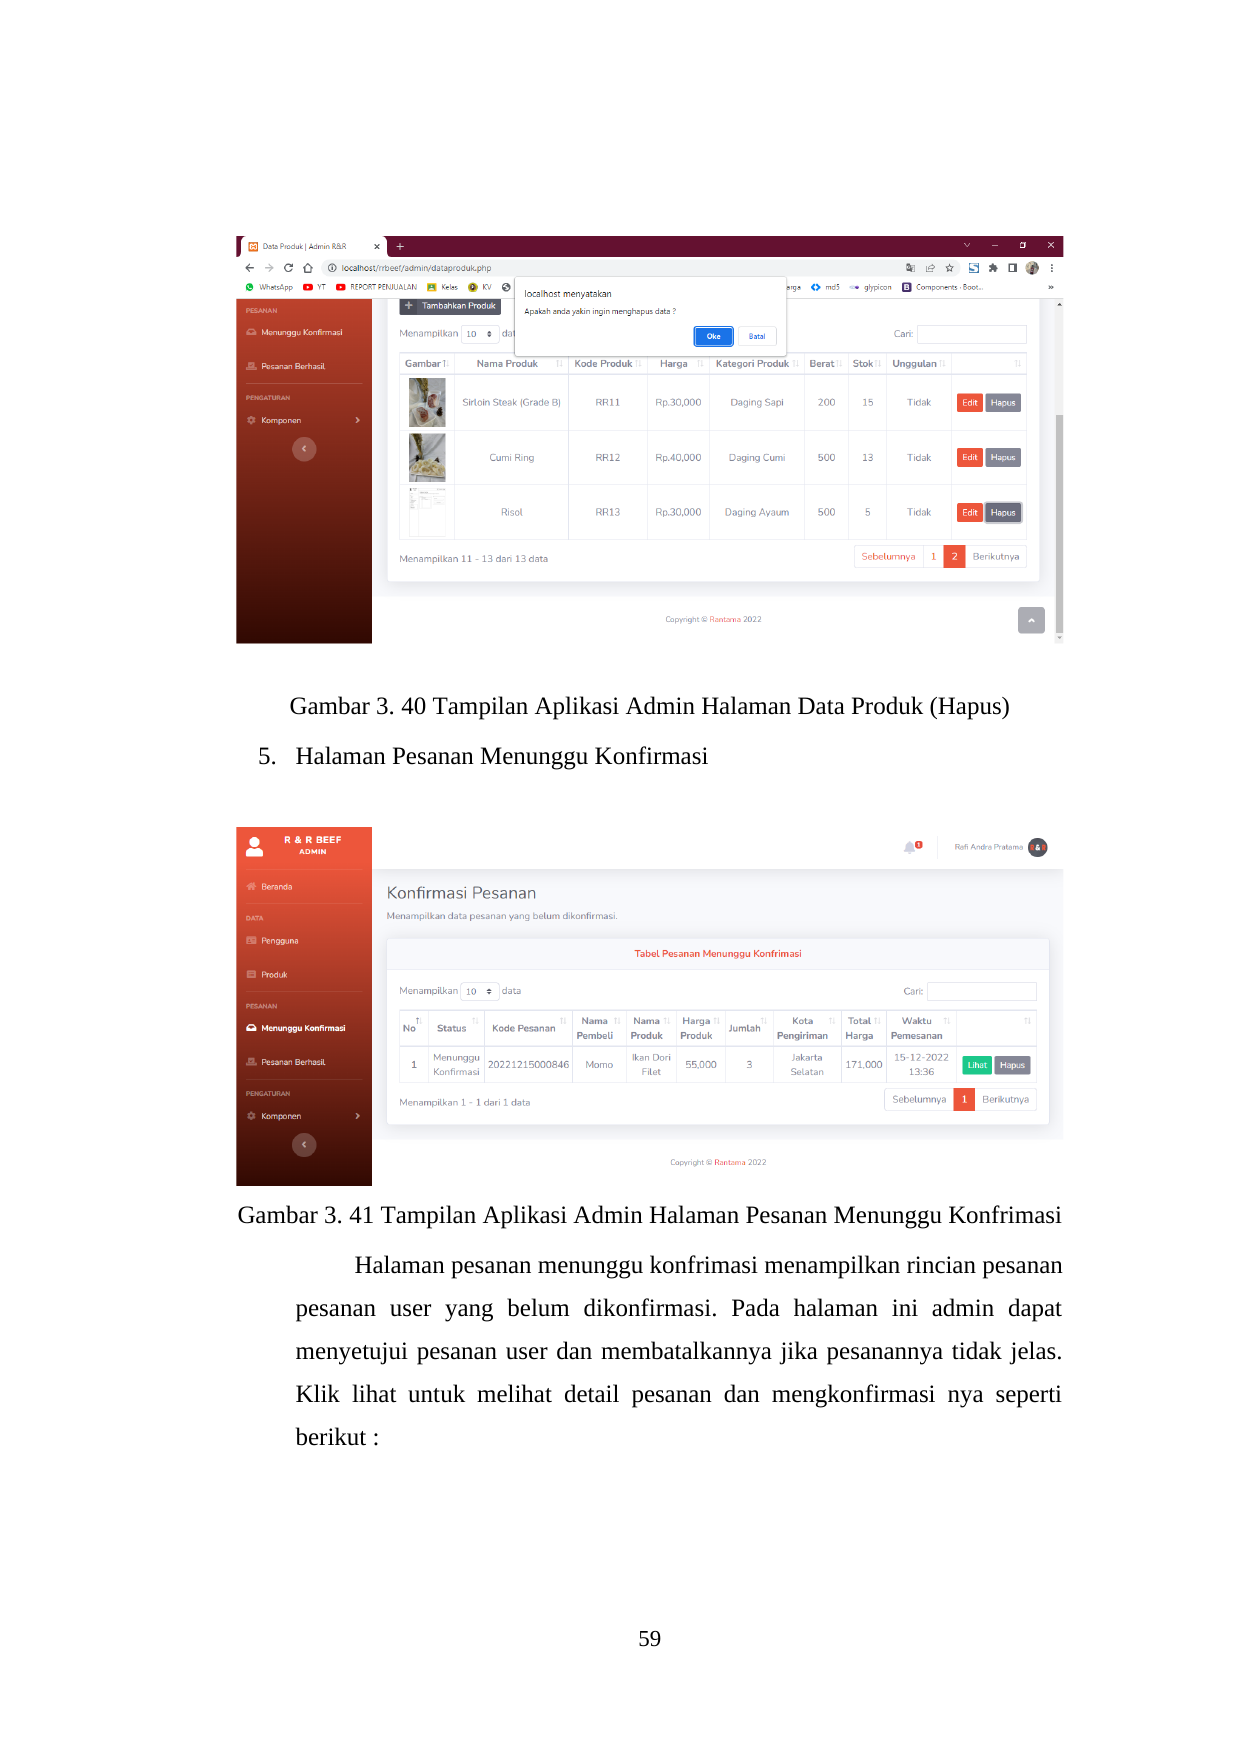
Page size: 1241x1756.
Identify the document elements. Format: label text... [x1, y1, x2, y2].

picture [236, 236, 1064, 677]
list Halaman Pesanan Menunggu Konfirmasi [258, 741, 1063, 769]
text Gambar 3. 41 Tampilan Aplikasi Admin Halaman Pesanan Menunggu Konfrimasi [236, 1200, 1063, 1229]
text Gambar 3. 40 Tampilan Aplikasi Admin Halaman Data Produk (Hapus) [236, 691, 1063, 720]
picture [236, 827, 1064, 1186]
list Halaman pesanan menunggu konfrimasi menampilkan rincian pesanan pesanan user yang belum dikonfirmasi. Pada halaman ini admin dapat menyetujui pesanan user dan membatalkannya jika pesanannya tidak jelas. Klik lihat untuk melihat detail pesanan dan mengkonfirmasi nya seperti berikut : [295, 1250, 1063, 1451]
